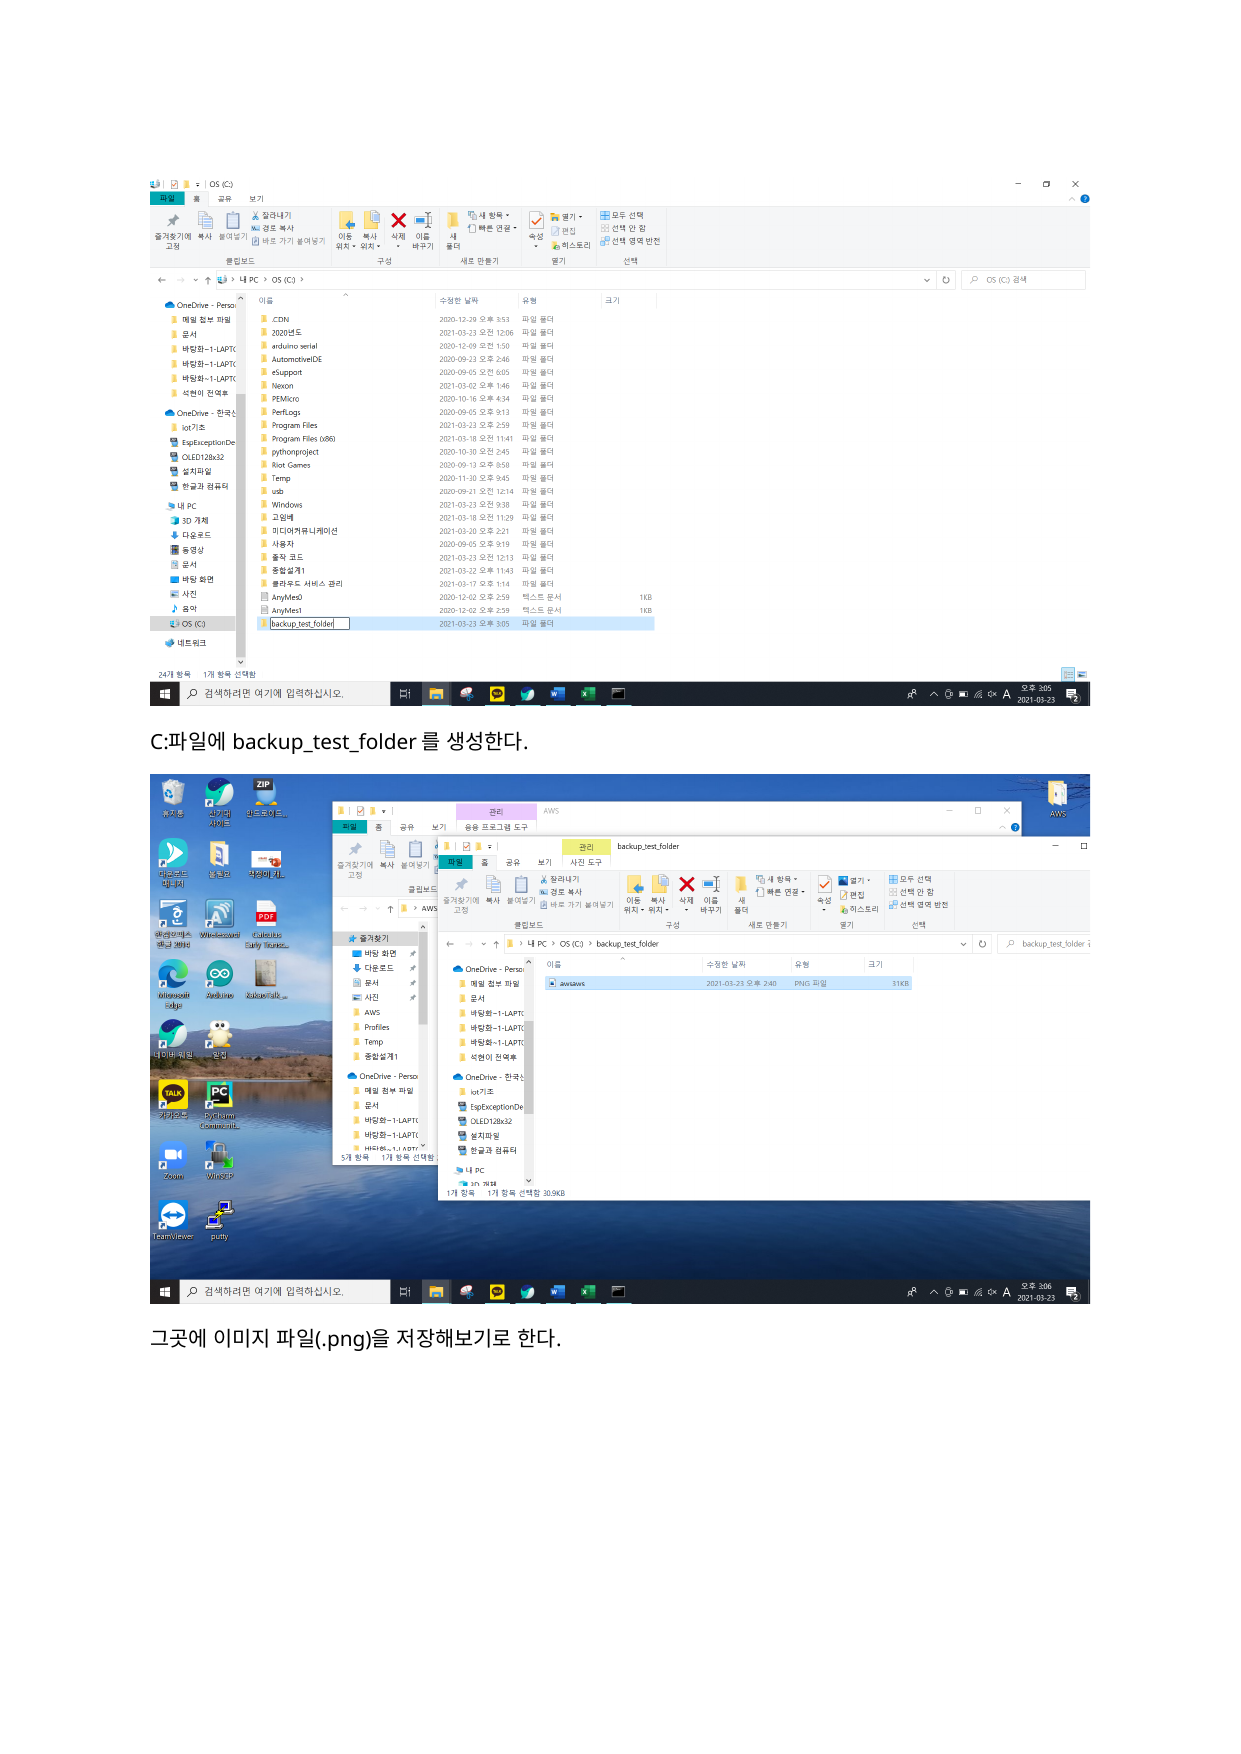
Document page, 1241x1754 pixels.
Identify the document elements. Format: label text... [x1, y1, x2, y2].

text C:파일에 backup_test_folder를 생성한다. [150, 725, 1090, 755]
picture [150, 177, 1091, 706]
picture [150, 774, 1091, 1304]
text 그곳에 이미지 파일(.png)을 저장해보기로 한다. [150, 1322, 1090, 1352]
